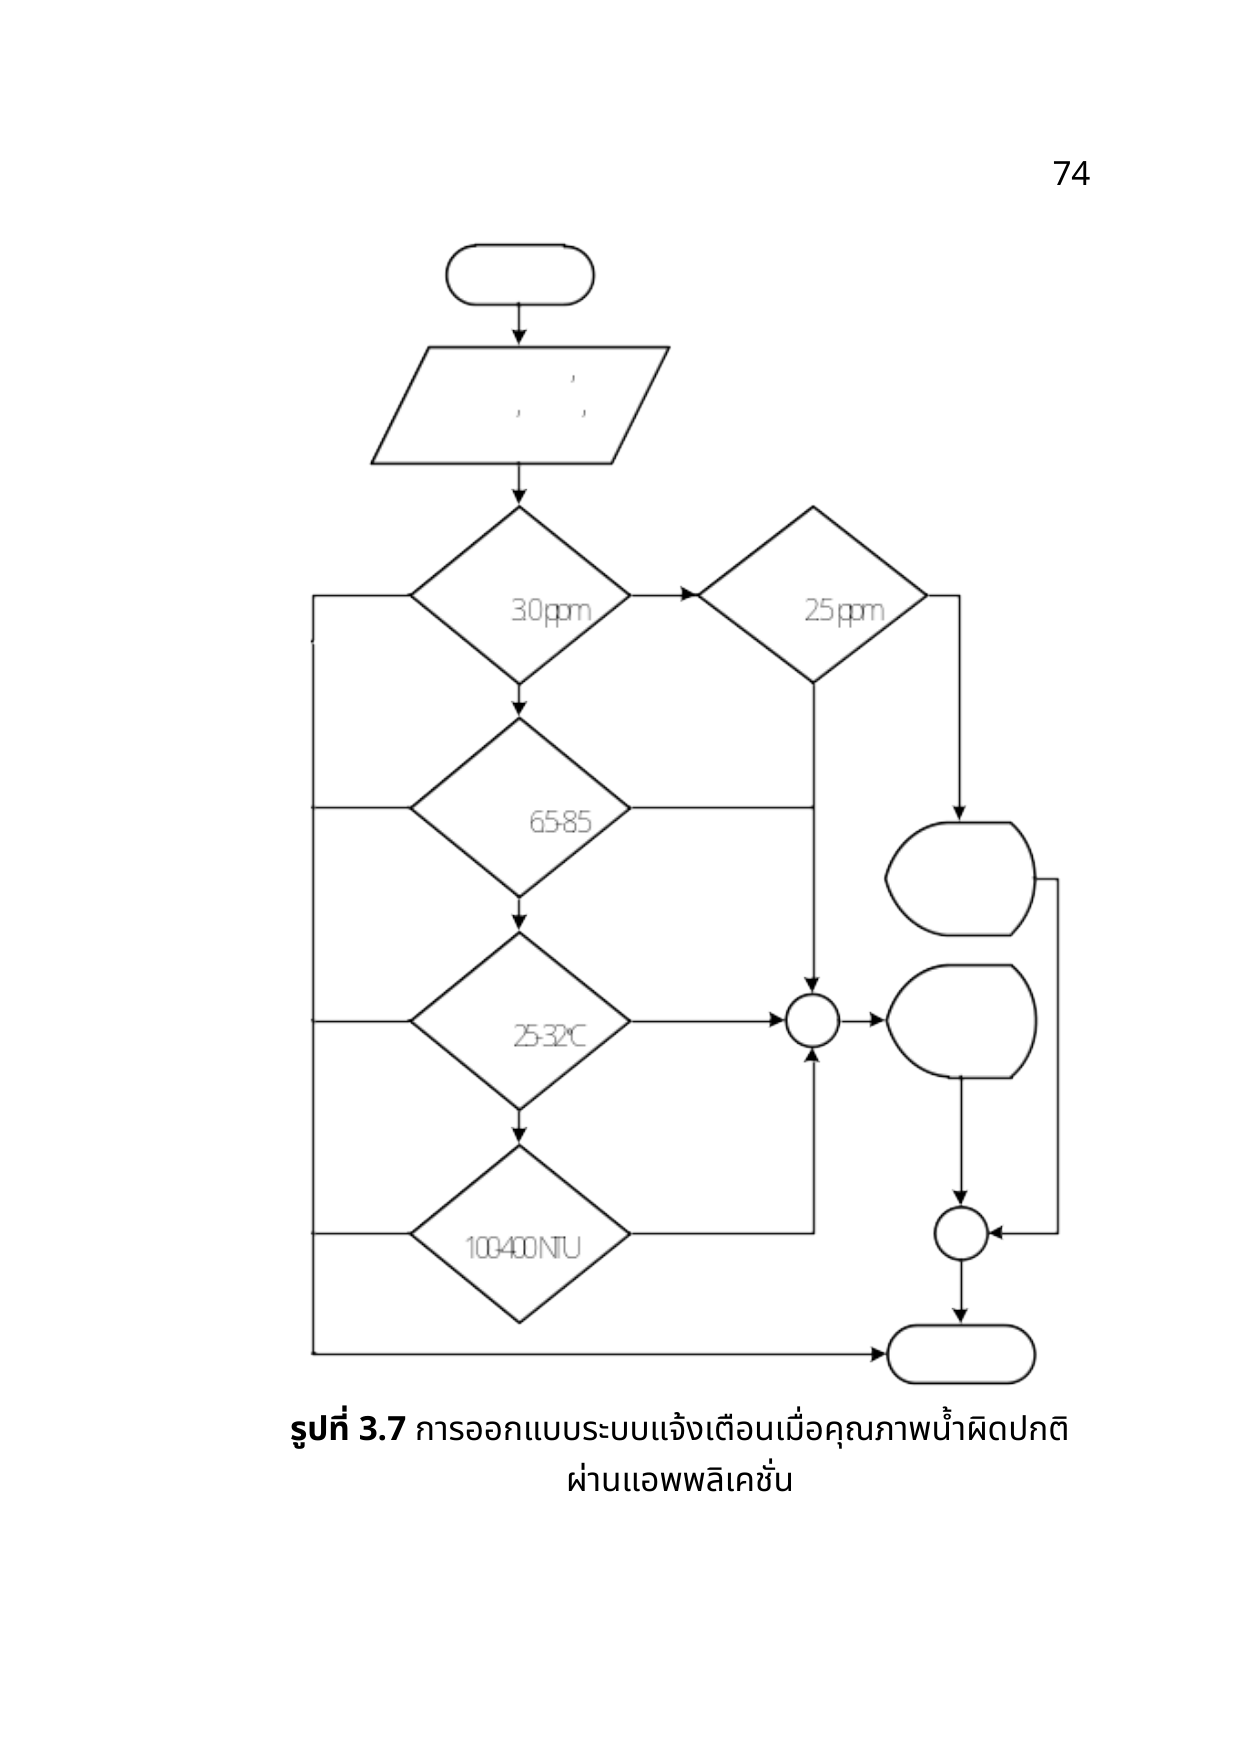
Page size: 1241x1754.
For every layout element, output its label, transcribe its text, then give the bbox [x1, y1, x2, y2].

text รูปที่ 3.7 การออกแบบระบบแจ้งเตือนเมื่อคุณภาพน้ำผิดปกติผ่านแอพพลิเคชั่น [269, 225, 1090, 1506]
